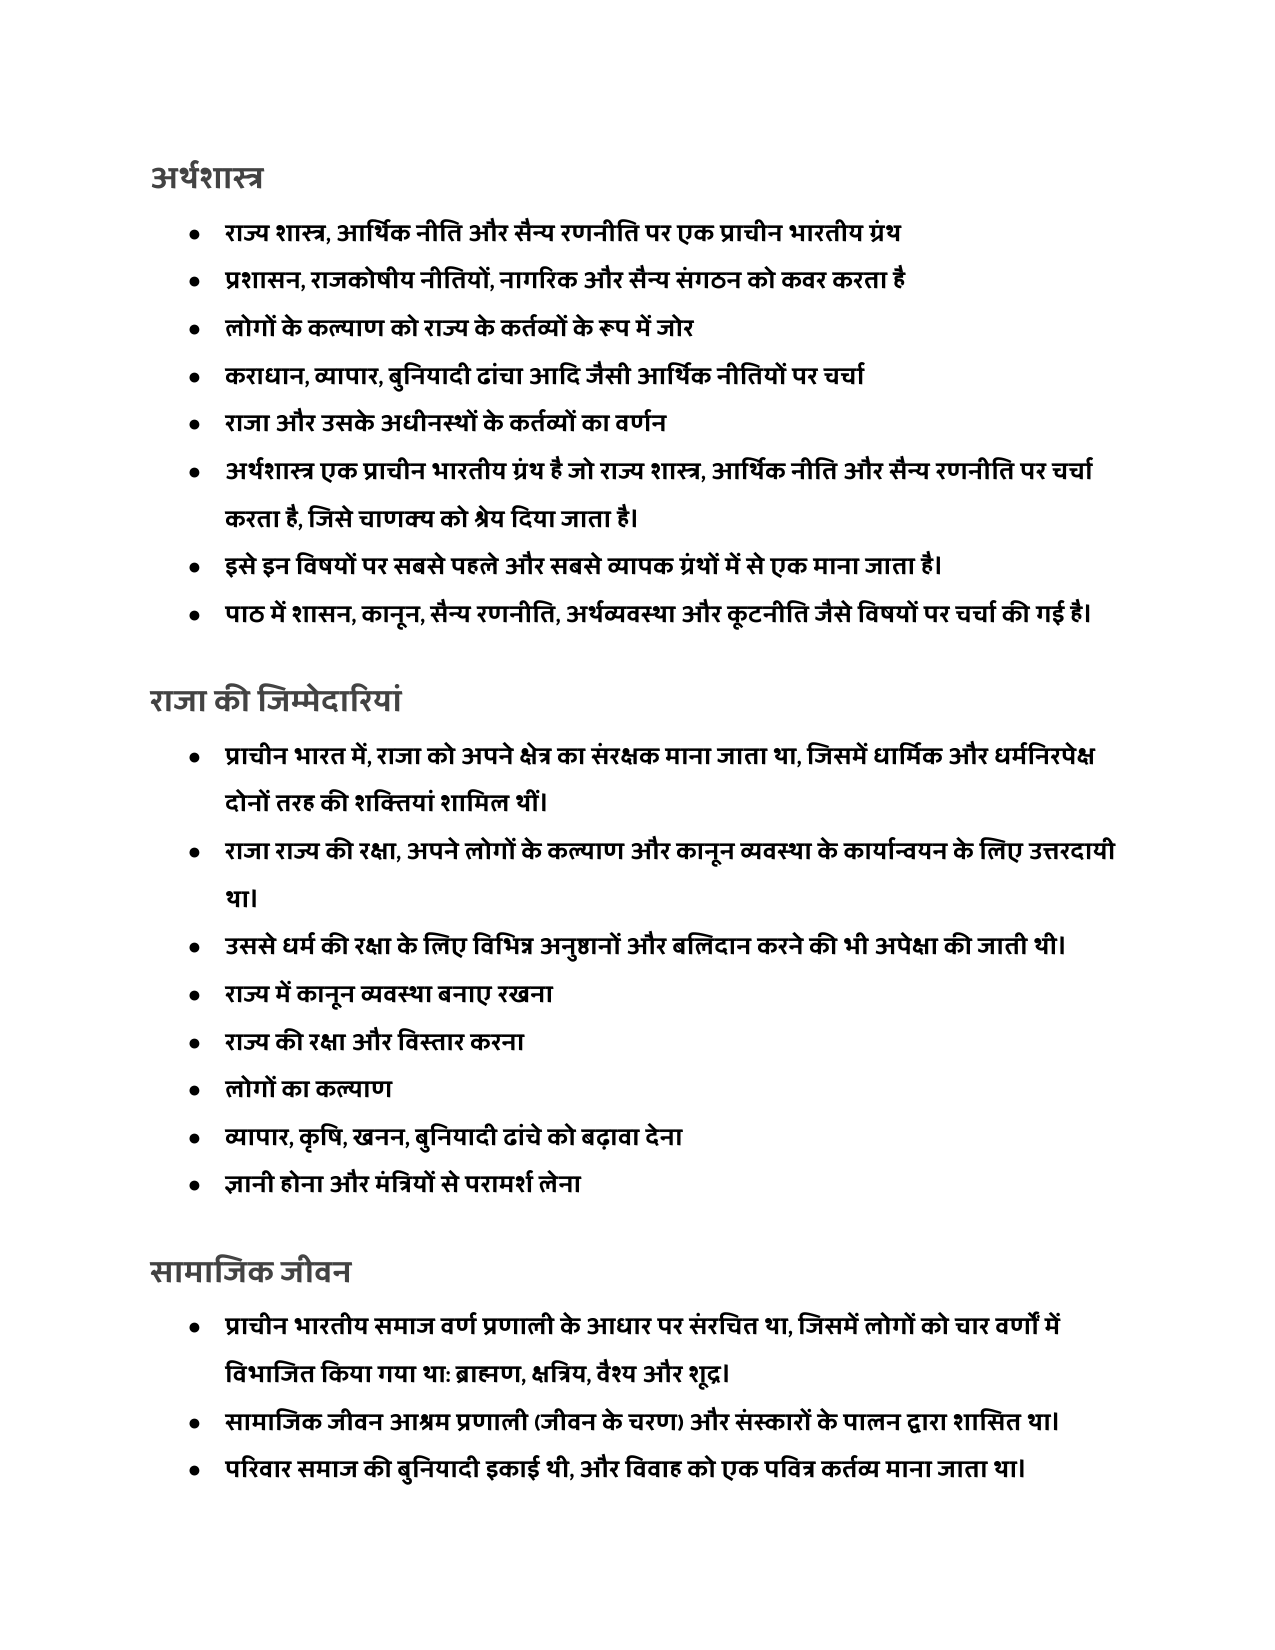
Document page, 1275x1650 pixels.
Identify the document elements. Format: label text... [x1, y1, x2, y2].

list उससे धर्म की रक्षा के लिए विभिन्न अनुष्ठानों और बलिदान करने की भी अपेक्षा की जाती थी। [187, 924, 1125, 966]
list लोगों के कल्याण को राज्य के कर्तव्यों के रूप में जोर [187, 306, 1125, 348]
list राज्य शास्त्र, आर्थिक नीति और सैन्य रणनीति पर एक प्राचीन भारतीय ग्रंथ [187, 211, 1125, 253]
subtitle अर्थशास्त्र [150, 150, 1125, 203]
list पाठ में शासन, कानून, सैन्य रणनीति, अर्थव्यवस्था और कूटनीति जैसे विषयों पर चर्चा की गई है। [187, 592, 1125, 633]
list लोगों का कल्याण [187, 1067, 1125, 1109]
subtitle राजा की जिम्मेदारियां [150, 673, 1125, 726]
list कराधान, व्यापार, बुनियादी ढांचा आदि जैसी आर्थिक नीतियों पर चर्चा [187, 354, 1125, 395]
list राजा राज्य की रक्षा, अपने लोगों के कल्याण और कानून व्यवस्था के कार्यान्वयन के लिए उत्तरदायी था। [187, 829, 1125, 918]
list सामाजिक जीवन आश्रम प्रणाली (जीवन के चरण) और संस्कारों के पालन द्वारा शासित था। [187, 1400, 1125, 1441]
list ज्ञानी होना और मंत्रियों से परामर्श लेना [187, 1162, 1125, 1204]
list व्यापार, कृषि, खनन, बुनियादी ढांचे को बढ़ावा देना [187, 1115, 1125, 1156]
list राजा और उसके अधीनस्थों के कर्तव्यों का वर्णन [187, 402, 1125, 443]
subtitle सामाजिक जीवन [150, 1243, 1125, 1296]
list इसे इन विषयों पर सबसे पहले और सबसे व्यापक ग्रंथों में से एक माना जाता है। [187, 544, 1125, 586]
list प्रशासन, राजकोषीय नीतियों, नागरिक और सैन्य संगठन को कवर करता है [187, 259, 1125, 300]
list प्राचीन भारतीय समाज वर्ण प्रणाली के आधार पर संरचित था, जिसमें लोगों को चार वर्णों में विभाजित किया गया था: ब्राह्मण, क्षत्रिय, वैश्य और शूद्र। [187, 1304, 1125, 1394]
list राज्य में कानून व्यवस्था बनाए रखना [187, 972, 1125, 1013]
list राज्य की रक्षा और विस्तार करना [187, 1020, 1125, 1061]
list अर्थशास्त्र एक प्राचीन भारतीय ग्रंथ है जो राज्य शास्त्र, आर्थिक नीति और सैन्य रणनीति पर चर्चा करता है, जिसे चाणक्य को श्रेय दिया जाता है। [187, 449, 1125, 538]
list परिवार समाज की बुनियादी इकाई थी, और विवाह को एक पवित्र कर्तव्य माना जाता था। [187, 1447, 1125, 1489]
list प्राचीन भारत में, राजा को अपने क्षेत्र का संरक्षक माना जाता था, जिसमें धार्मिक और धर्मनिरपेक्ष दोनों तरह की शक्तियां शामिल थीं। [187, 734, 1125, 823]
